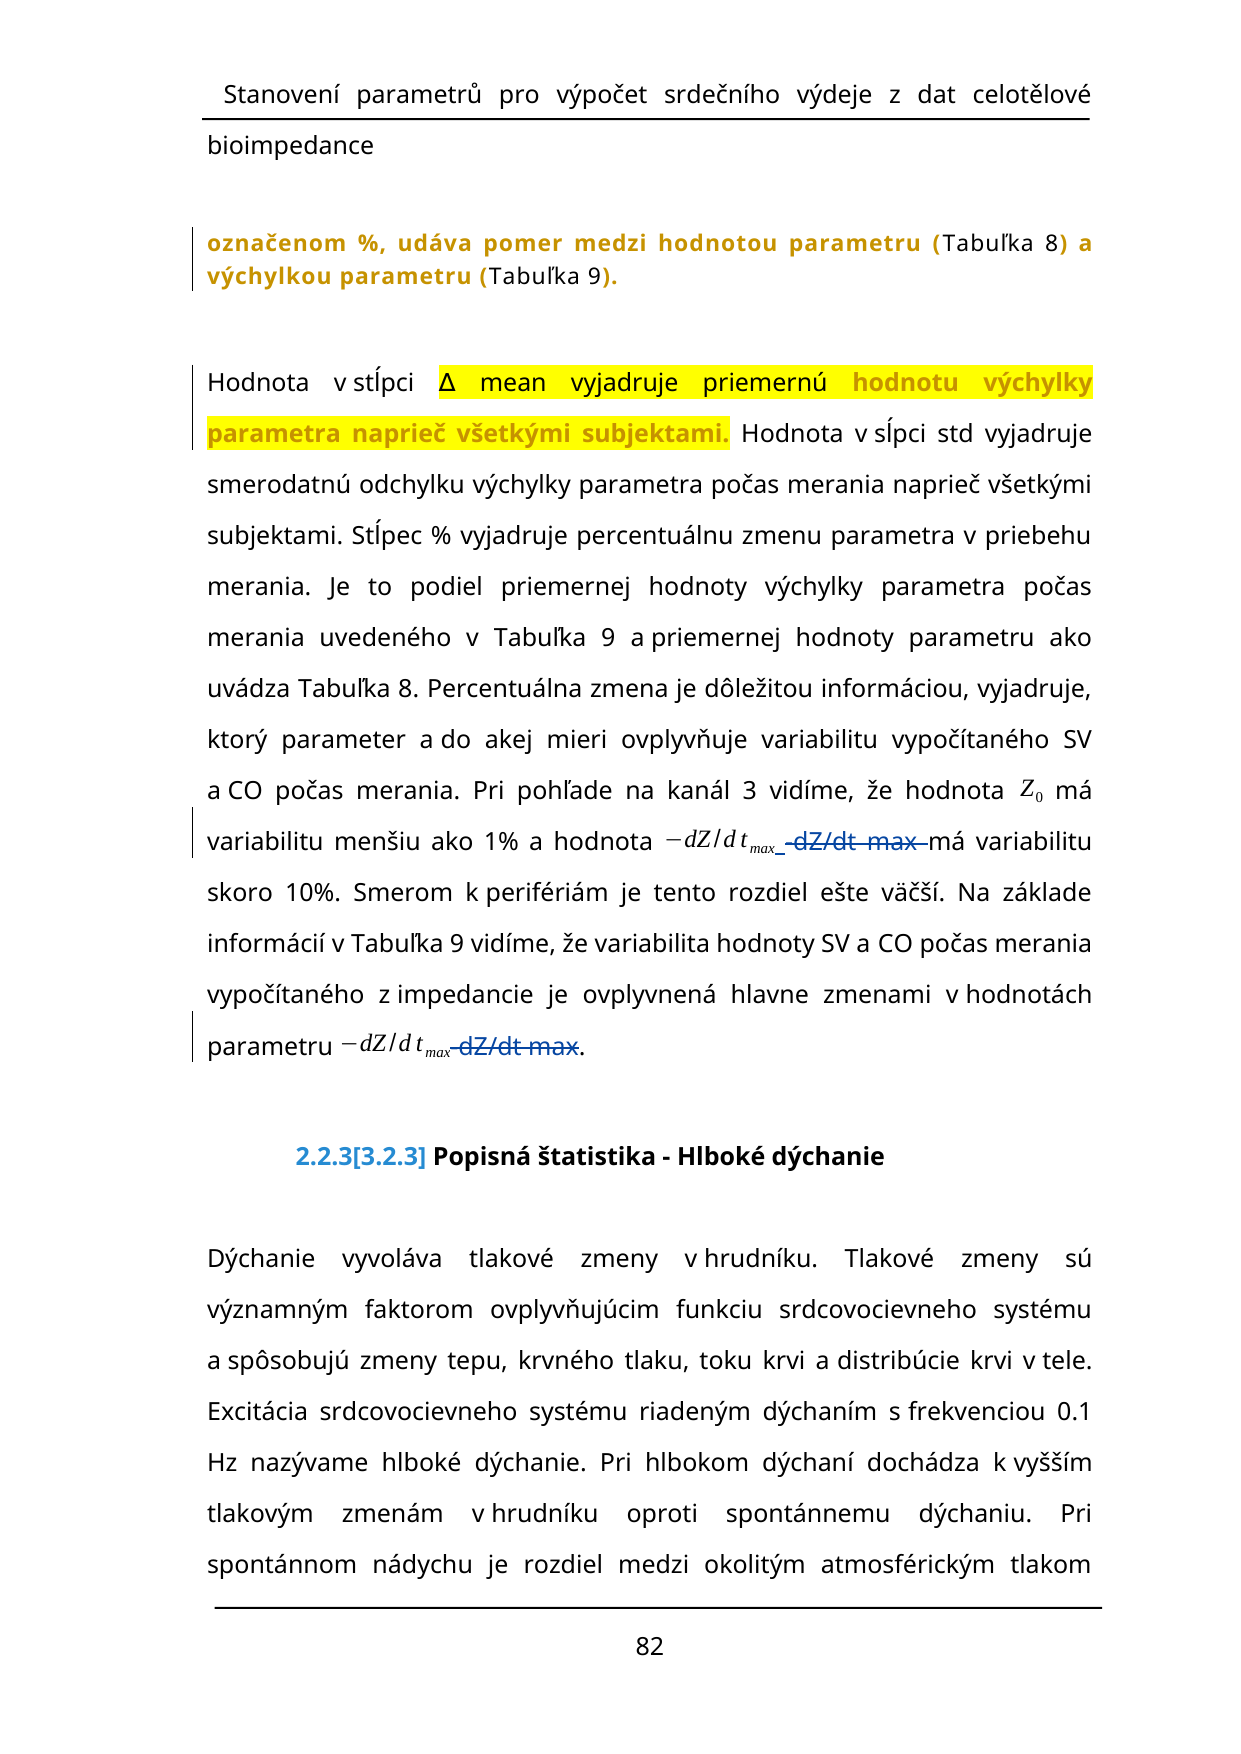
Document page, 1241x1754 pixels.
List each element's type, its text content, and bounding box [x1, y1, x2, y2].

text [207, 227, 1092, 291]
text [207, 1240, 1092, 1581]
text Hodnota v stĺpci ∆ mean vyjadruje priemernú hodnotu výchylky parametra naprieč všetkými subjektami. Hodnota v sĺpci std vyjadruje smerodatnú odchylku výchylky parametra počas merania naprieč všetkými subjektami. Stĺpec % vyjadruje percentuálnu zmenu parametra v priebehu merania. Je to podiel priemernej hodnoty výchylky parametra počas merania uvedeného v a priemernej hodnoty parametru ako uvádza . Percentuálna zmena je dôležitou informáciou, vyjadruje, ktorý parameter a do akej mieri ovplyvňuje variabilitu vypočítaného SV a CO počas merania. Pri pohľade na kanál 3 vidíme, že hodnota má variabilitu menšiu ako 1% a hodnota má variabilitu skoro 10%. Smerom k perifériám je tento rozdiel ešte väčší. Na základe informácií v vidíme, že variabilita hodnoty SV a CO počas merania vypočítaného z impedancie je ovplyvnená hlavne zmenami v hodnotách parametru . [207, 365, 1092, 1062]
subtitle Popisná štatistika - Hlboké dýchanie [295, 1138, 1092, 1172]
